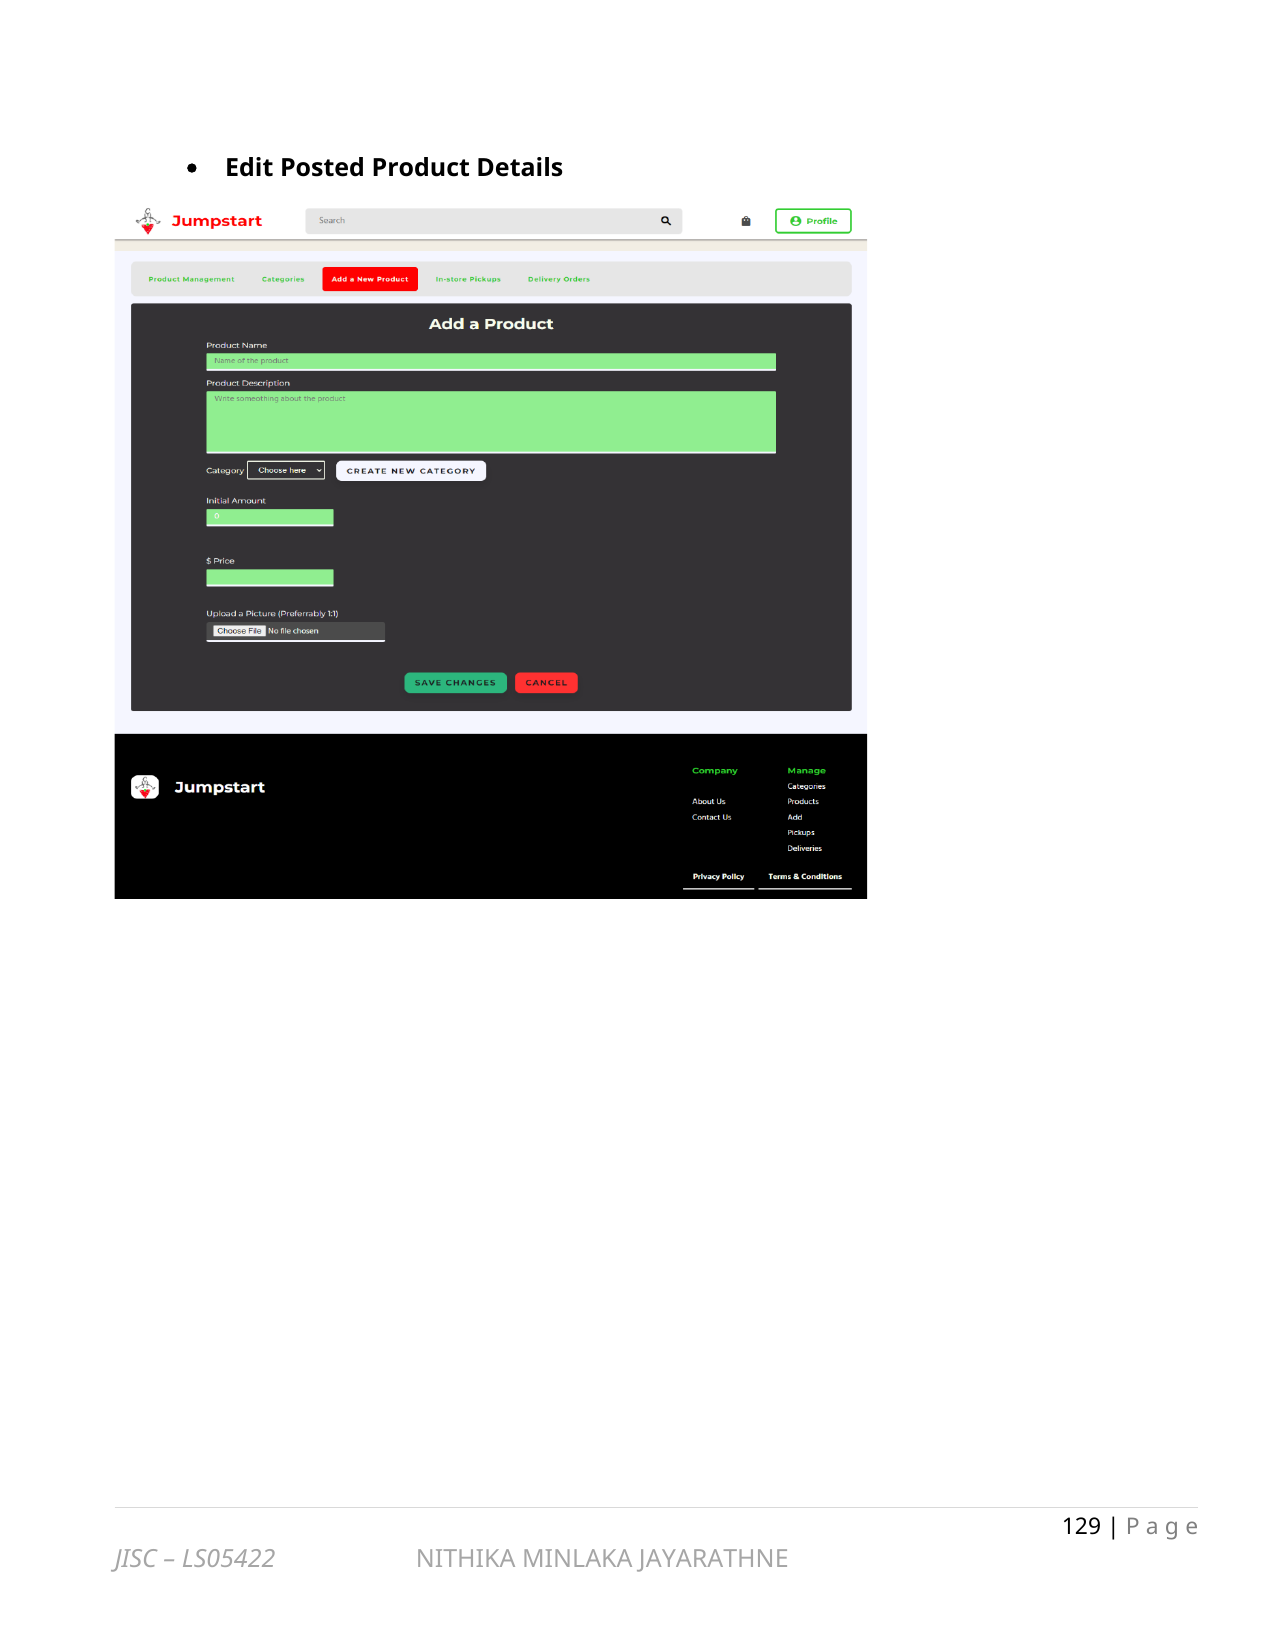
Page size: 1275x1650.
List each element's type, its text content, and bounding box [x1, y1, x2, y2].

picture [114, 202, 868, 899]
list Edit Posted Product Details [187, 150, 1198, 184]
